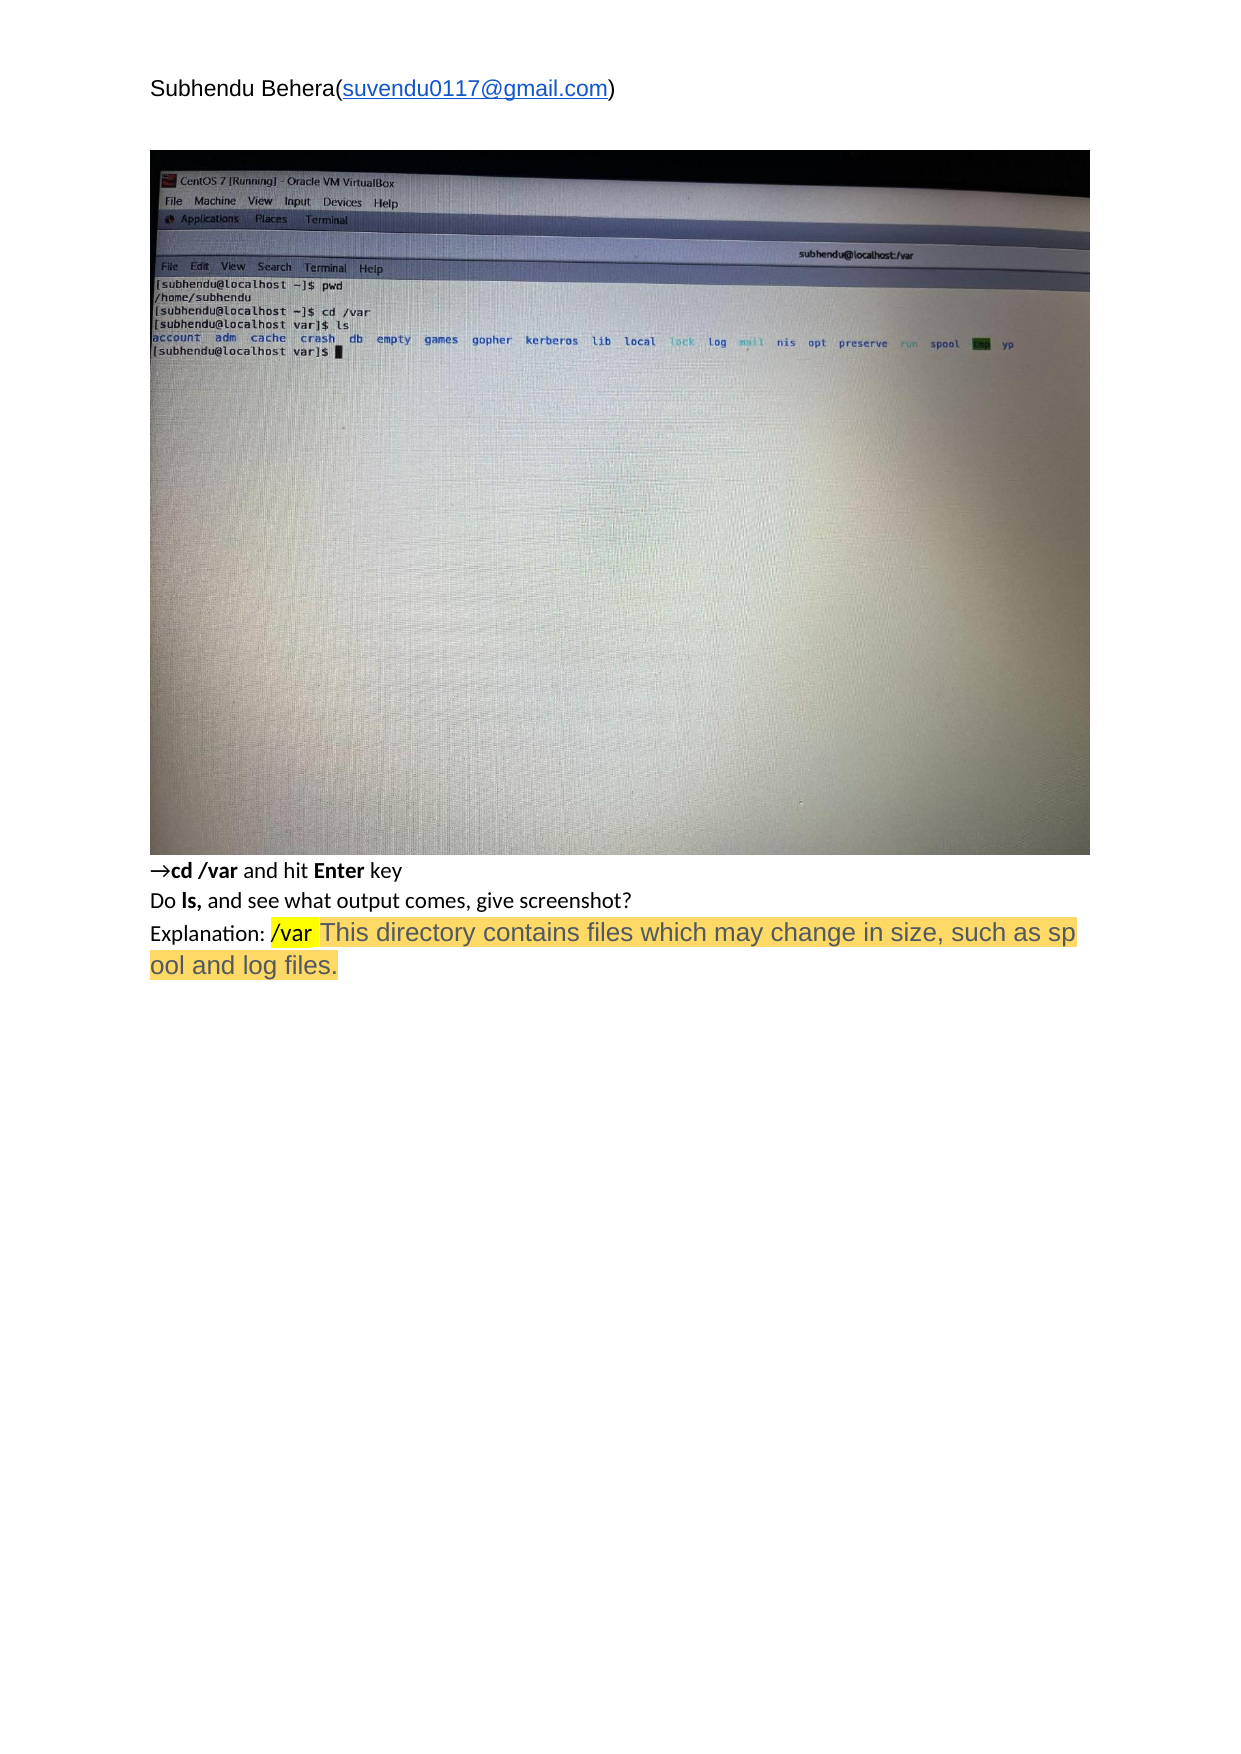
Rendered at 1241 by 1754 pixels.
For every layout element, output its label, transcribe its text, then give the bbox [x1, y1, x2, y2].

text Type pwd → Enter Explanation: “pwd” stands for present working directory. It prints “present working directory”. →cd /var and hit Enter key Do ls, and see what output comes, give screenshot? Explanation: /var This directory contains files which may change in size, such as spool and log files. [150, 855, 1090, 1038]
picture [150, 150, 1090, 855]
